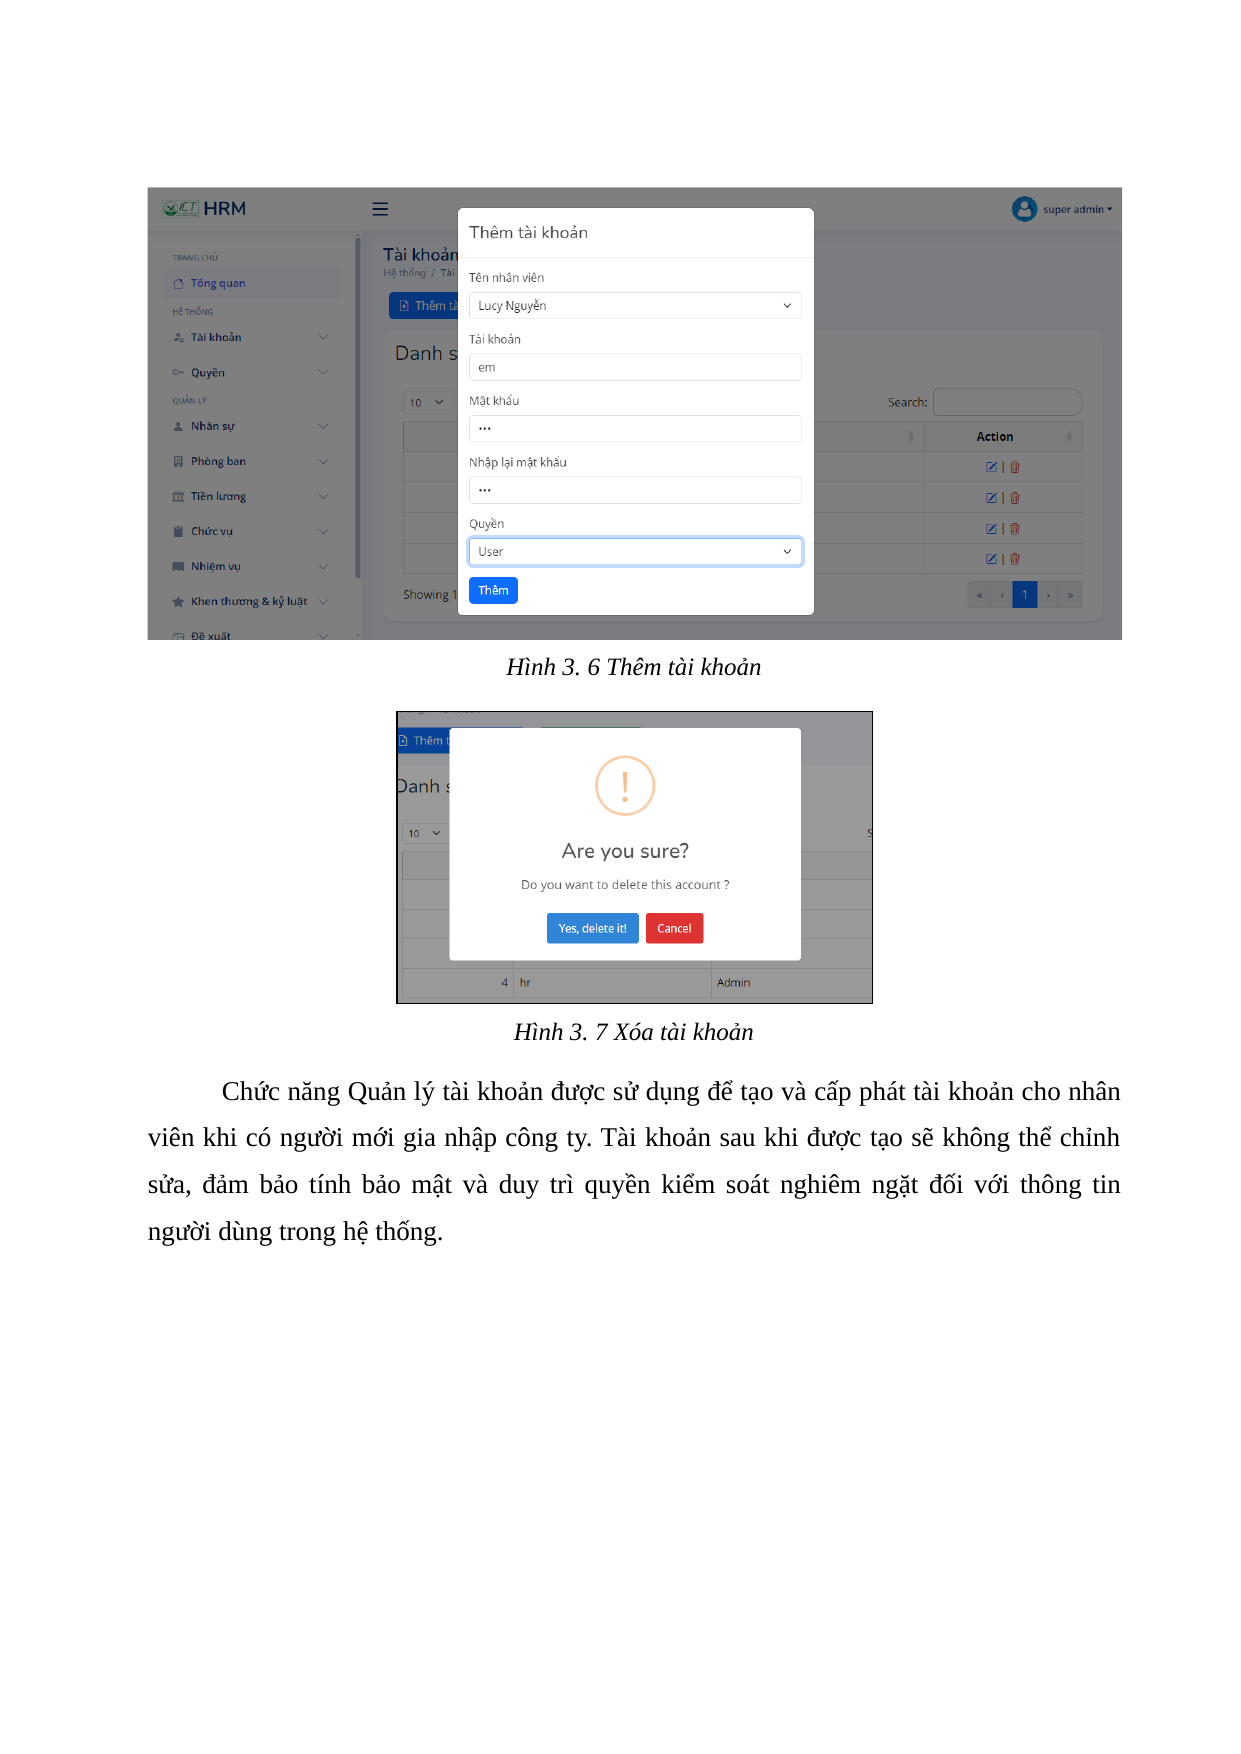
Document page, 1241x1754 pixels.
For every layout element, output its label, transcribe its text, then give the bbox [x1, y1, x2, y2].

picture [147, 186, 1123, 640]
picture [398, 712, 872, 1003]
text Hình 3. 7 Xóa tài khoản [148, 1017, 1122, 1045]
text Chức năng Quản lý tài khoản được sử dụng để tạo và cấp phát tài khoản cho nhân viên khi có người mới gia nhập công ty. Tài khoản sau khi được tạo sẽ không thể chỉnh sửa, đảm bảo tính bảo mật và duy trì quyền kiểm soát nghiêm ngặt đối với thông tin người dùng trong hệ thống. [148, 1075, 1122, 1246]
text Hình 3. 6 Thêm tài khoản [148, 652, 1122, 681]
